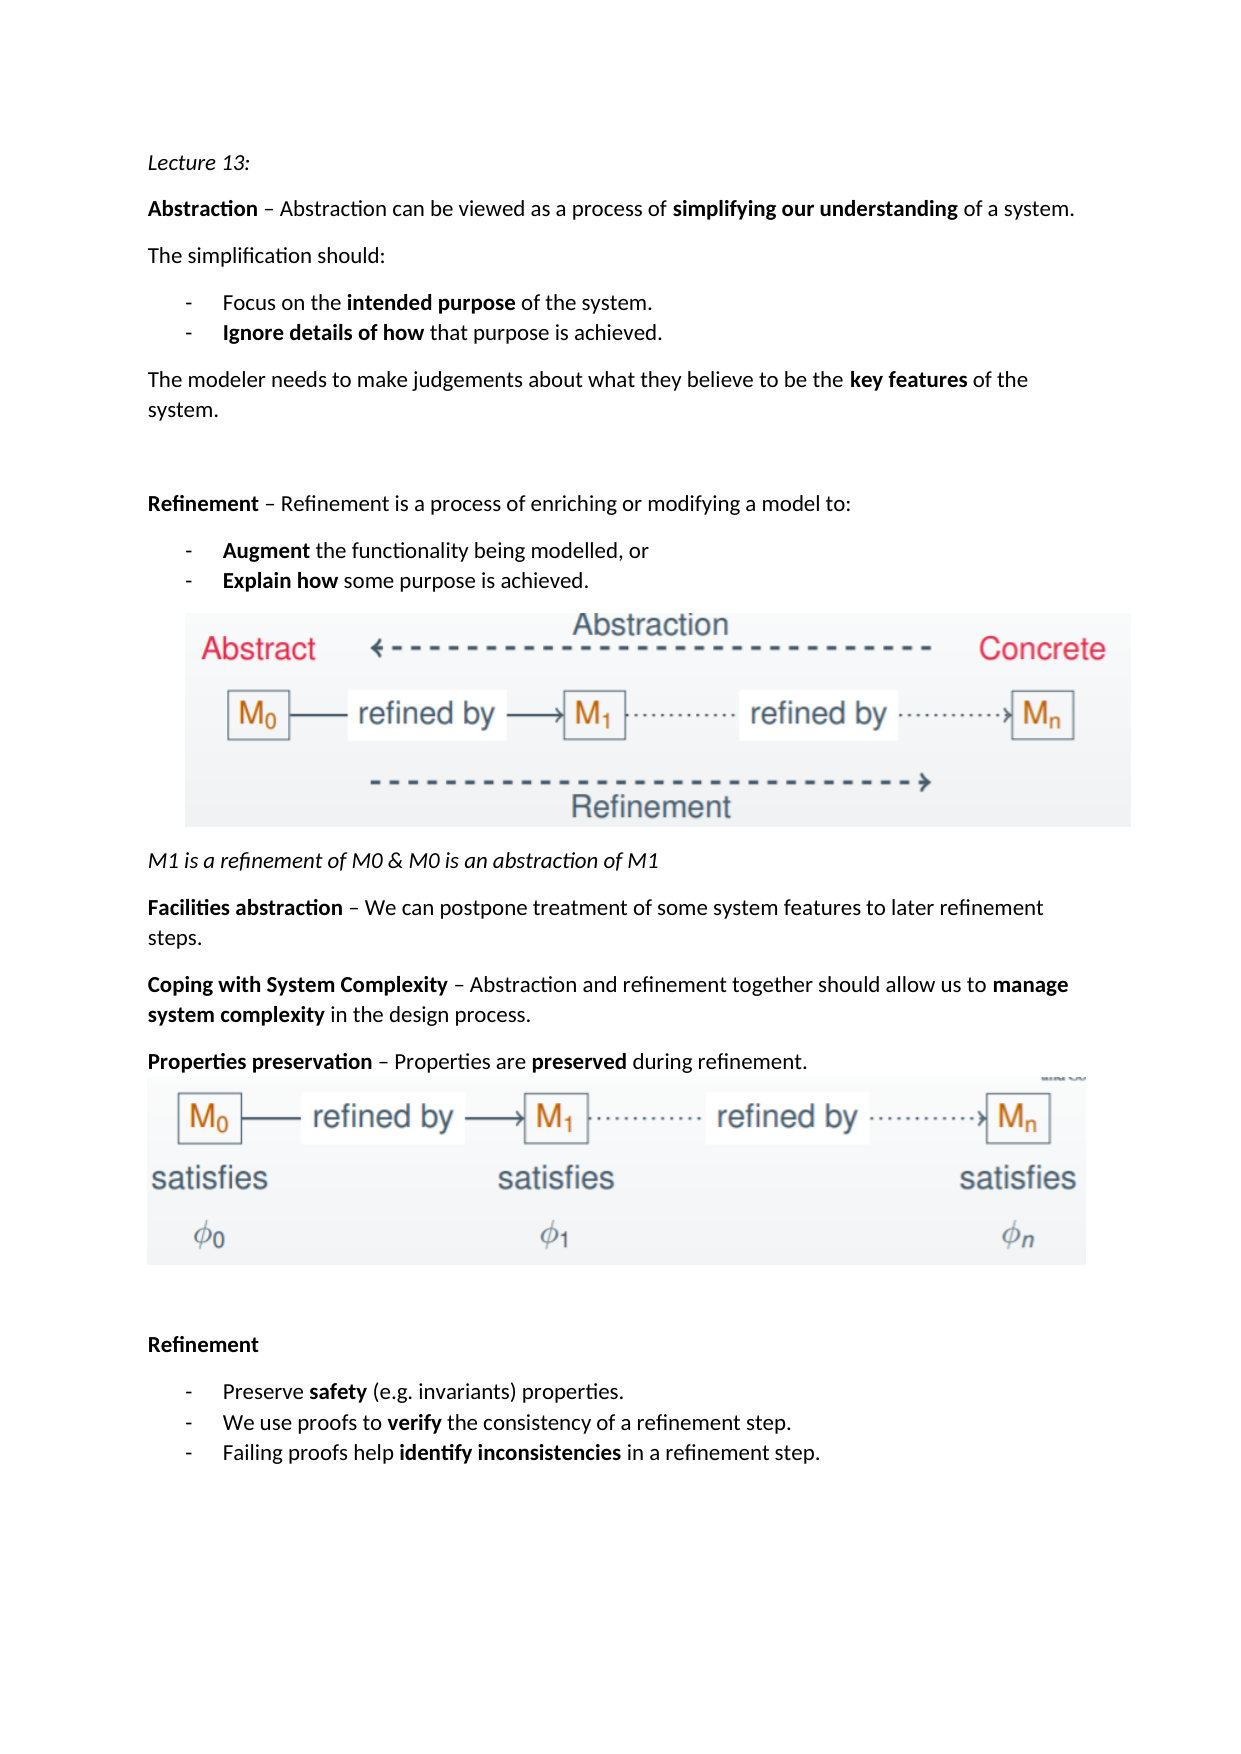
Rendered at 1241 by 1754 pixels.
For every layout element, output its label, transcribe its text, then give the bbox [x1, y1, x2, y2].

picture [185, 613, 1131, 827]
text M1 is a refinement of M0 & M0 is an abstraction of M1 [148, 846, 1093, 874]
text The modeler needs to make judgements about what they believe to be the key features of the system. [148, 365, 1093, 423]
picture [147, 1077, 1086, 1265]
list Preserve safety (e.g. invariants) properties. [185, 1377, 1093, 1405]
text The simplification should: [148, 241, 1093, 269]
text Abstraction – Abstraction can be viewed as a process of simplifying our understanding of a system. [148, 194, 1093, 222]
text Coping with System Complexity – Abstraction and refinement together should allow us to manage system complexity in the design process. [148, 970, 1093, 1028]
list Ignore details of how that purpose is achieved. [185, 318, 1093, 346]
list Augment the functionality being modelled, or [185, 536, 1093, 564]
list Focus on the intended purpose of the system. [185, 288, 1093, 316]
text Refinement – Refinement is a process of enriching or modifying a model to: [148, 489, 1093, 517]
list We use proofs to verify the consistency of a refinement step. [185, 1408, 1093, 1436]
list Explain how some purpose is achieved. [185, 566, 1093, 594]
text Facilities abstraction – We can postpone treatment of some system features to later refinement steps. [148, 893, 1093, 951]
text Refinement [148, 1331, 1093, 1358]
list Failing proofs help identify inconsistencies in a refinement step. [185, 1438, 1093, 1466]
text Lecture 13: [148, 148, 1093, 176]
